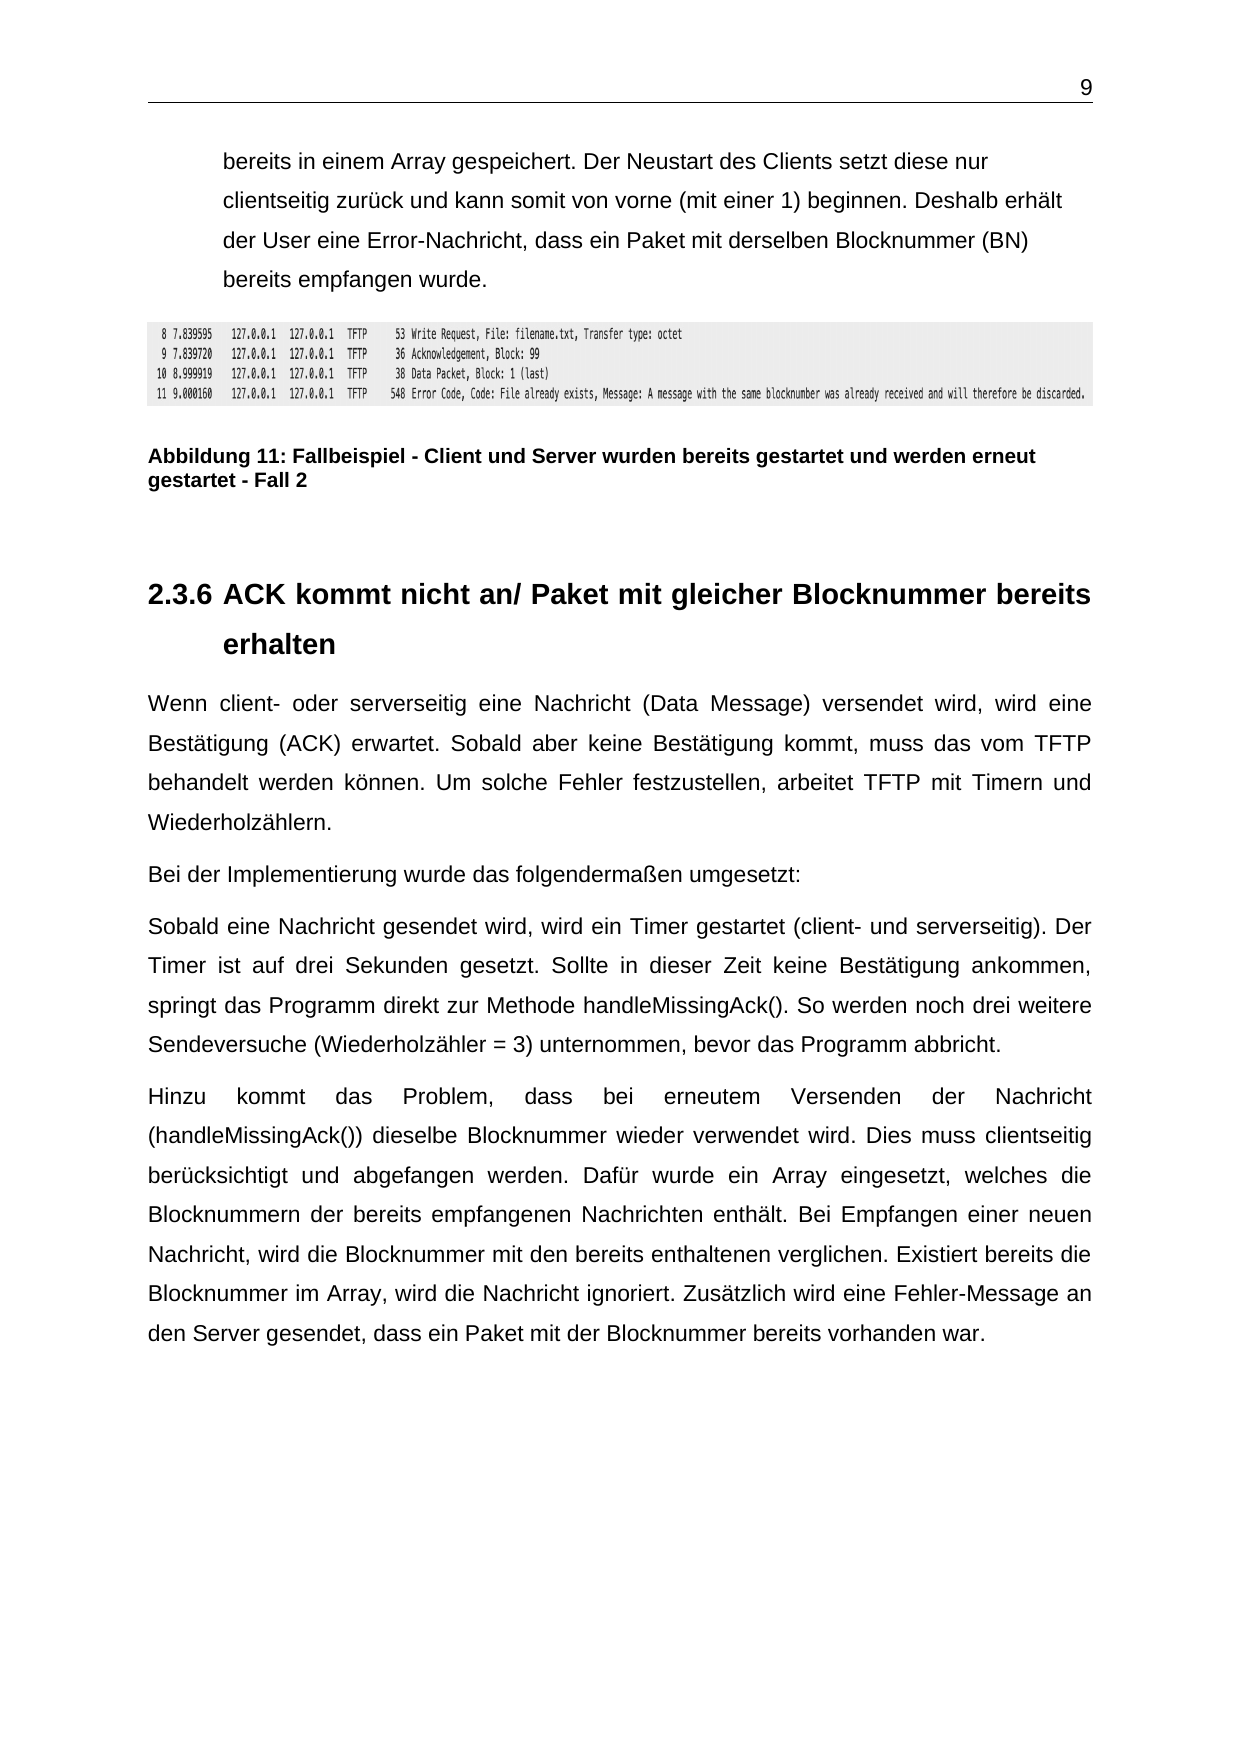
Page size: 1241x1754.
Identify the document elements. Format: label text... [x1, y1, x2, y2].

text Abbildung 11: Fallbeispiel - Client und Server wurden bereits gestartet und werden erneut gestartet - Fall 2 [148, 444, 1093, 492]
text Sobald eine Nachricht gesendet wird, wird ein Timer gestartet (client- und serverseitig). Der Timer ist auf drei Sekunden gesetzt. Sollte in dieser Zeit keine Bestätigung ankommen, springt das Programm direkt zur Methode handleMissingAck(). So werden noch drei weitere Sendeversuche (Wiederholzähler = 3) unternommen, bevor das Programm abbricht. [148, 913, 1093, 1057]
subtitle ACK kommt nicht an/ Paket mit gleicher Blocknummer bereits erhalten [148, 577, 1093, 661]
picture [147, 322, 1093, 406]
text Hinzu kommt das Problem, dass bei erneutem Versenden der Nachricht (handleMissingAck()) dieselbe Blocknummer wieder verwendet wird. Dies muss clientseitig berücksichtigt und abgefangen werden. Dafür wurde ein Array eingesetzt, welches die Blocknummern der bereits empfangenen Nachrichten enthält. Bei Empfangen einer neuen Nachricht, wird die Blocknummer mit den bereits enthaltenen verglichen. Existiert bereits die Blocknummer im Array, wird die Nachricht ignoriert. Zusätzlich wird eine Fehler-Message an den Server gesendet, dass ein Paket mit der Blocknummer bereits vorhanden war. [148, 1083, 1093, 1346]
text Bei der Implementierung wurde das folgendermaßen umgesetzt: [148, 861, 1093, 887]
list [185, 148, 1093, 292]
text Wenn client- oder serverseitig eine Nachricht (Data Message) versendet wird, wird eine Bestätigung (ACK) erwartet. Sobald aber keine Bestätigung kommt, muss das vom TFTP behandelt werden können. Um solche Fehler festzustellen, arbeitet TFTP mit Timern und Wiederholzählern. [148, 690, 1093, 835]
